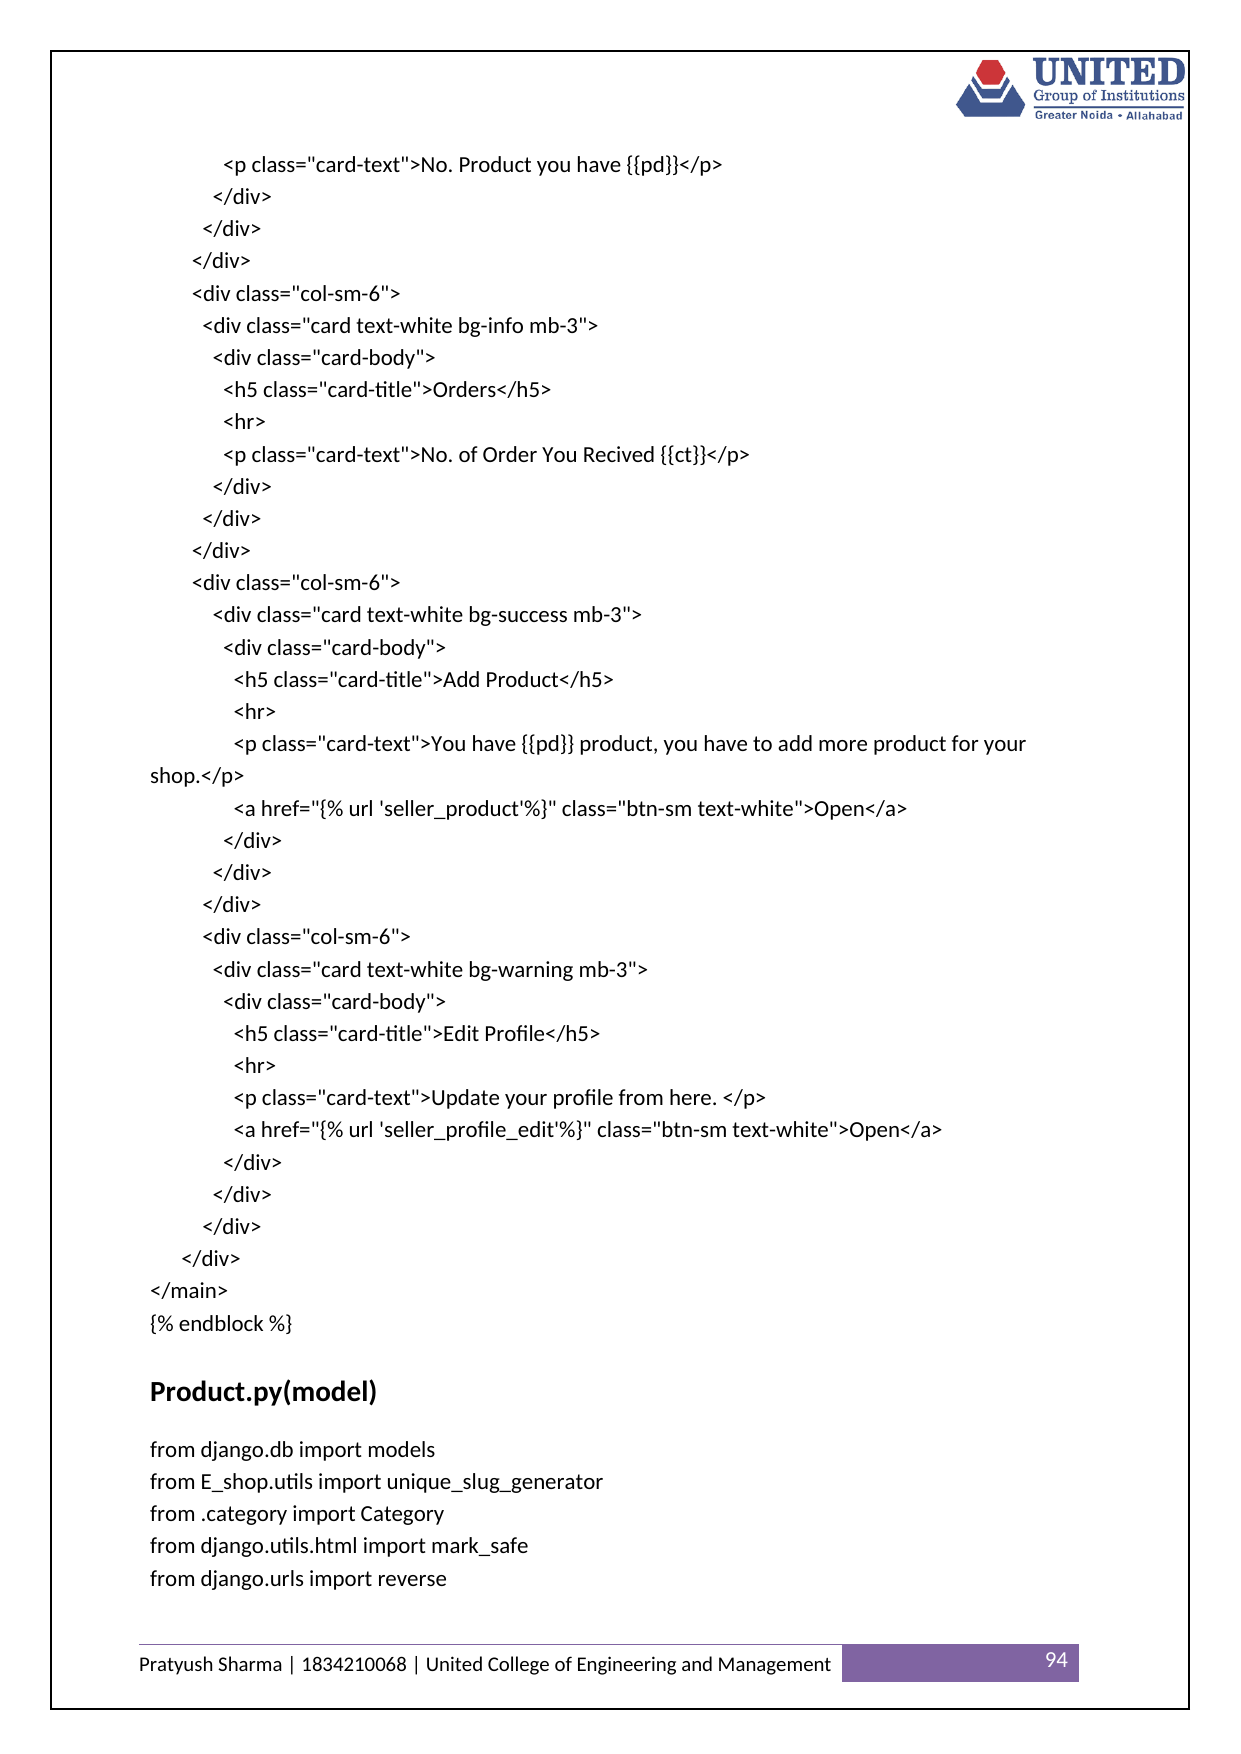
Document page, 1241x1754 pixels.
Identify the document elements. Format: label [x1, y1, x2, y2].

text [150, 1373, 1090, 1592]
picture [952, 53, 1186, 124]
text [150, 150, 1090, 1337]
